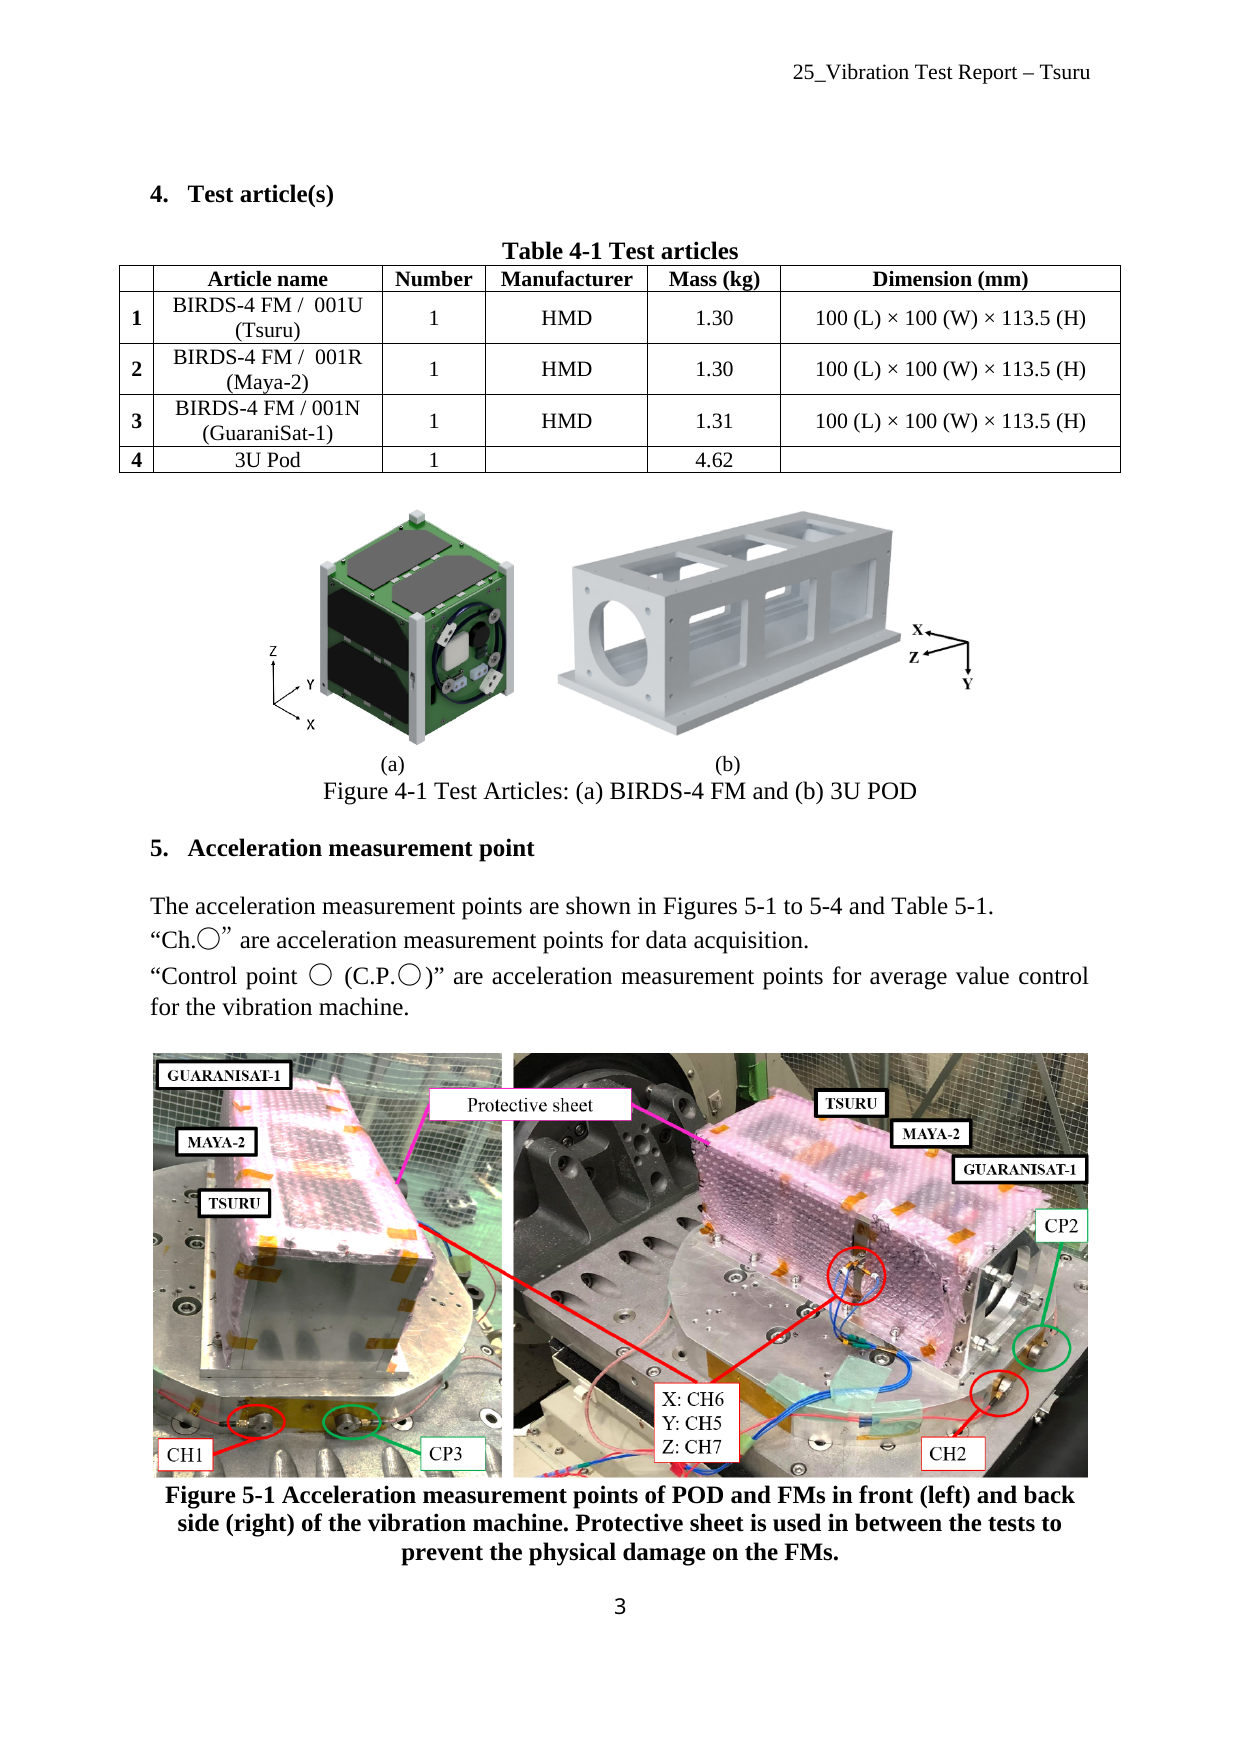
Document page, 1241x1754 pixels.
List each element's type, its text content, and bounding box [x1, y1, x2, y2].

table_cell 2 [120, 344, 153, 394]
table_cell 4 [120, 447, 153, 472]
text (a) (b) [300, 751, 1090, 776]
table_cell HMD [486, 344, 647, 394]
table_cell BIRDS-4 FM / 001U (Tsuru) [154, 292, 382, 343]
table_header [120, 266, 153, 291]
table_header Manufacturer [486, 266, 647, 291]
table_cell 3U Pod [154, 447, 382, 472]
list Test article(s) [150, 179, 1090, 207]
table_cell 1.30 [648, 344, 780, 394]
table_cell 100 (L) × 100 (W) × 113.5 (H) [781, 344, 1120, 394]
table_cell [486, 447, 647, 472]
table_cell 100 (L) × 100 (W) × 113.5 (H) [781, 292, 1120, 343]
table_cell HMD [486, 292, 647, 343]
table_cell BIRDS-4 FM / 001R (Maya-2) [154, 344, 382, 394]
table_header Mass (kg) [648, 266, 780, 291]
table_cell 100 (L) × 100 (W) × 113.5 (H) [781, 395, 1120, 446]
table_cell 1 [120, 292, 153, 343]
picture [556, 509, 991, 746]
table_header Number [383, 266, 485, 291]
table_header Article name [154, 266, 382, 291]
table_cell 1.31 [648, 395, 780, 446]
table_cell 3 [120, 395, 153, 446]
table_cell 1 [383, 344, 485, 394]
table_cell 1 [383, 292, 485, 343]
table_cell 1 [383, 395, 485, 446]
table_cell [781, 447, 1120, 472]
text “Control point 〇 (C.P.〇)” are acceleration measurement points for average value control for the vibration machine. [150, 956, 1090, 1020]
table_cell 1.30 [648, 292, 780, 343]
text Table 4-1 Test articles [150, 236, 1090, 265]
table_cell 1 [383, 447, 485, 472]
text “Ch.〇” are acceleration measurement points for data acquisition. [150, 920, 1090, 956]
table_header Dimension (mm) [781, 266, 1120, 291]
table_cell HMD [486, 395, 647, 446]
picture [266, 501, 518, 746]
table_cell BIRDS-4 FM / 001N (GuaraniSat-1) [154, 395, 382, 446]
text Figure 4-1 Test Articles: (a) BIRDS-4 FM and (b) 3U POD [150, 776, 1090, 805]
text Figure 5-1 Acceleration measurement points of POD and FMs in front (left) and back side (right) of the vibration machine. Protective sheet is used in between the tests to prevent the physical damage on the FMs. [150, 1480, 1090, 1566]
list Acceleration measurement point [150, 833, 1090, 862]
picture [150, 1049, 1091, 1480]
text The acceleration measurement points are shown in Figures 5-1 to 5-4 and Table 5-1. [150, 891, 1090, 920]
table_cell 4.62 [648, 447, 780, 472]
